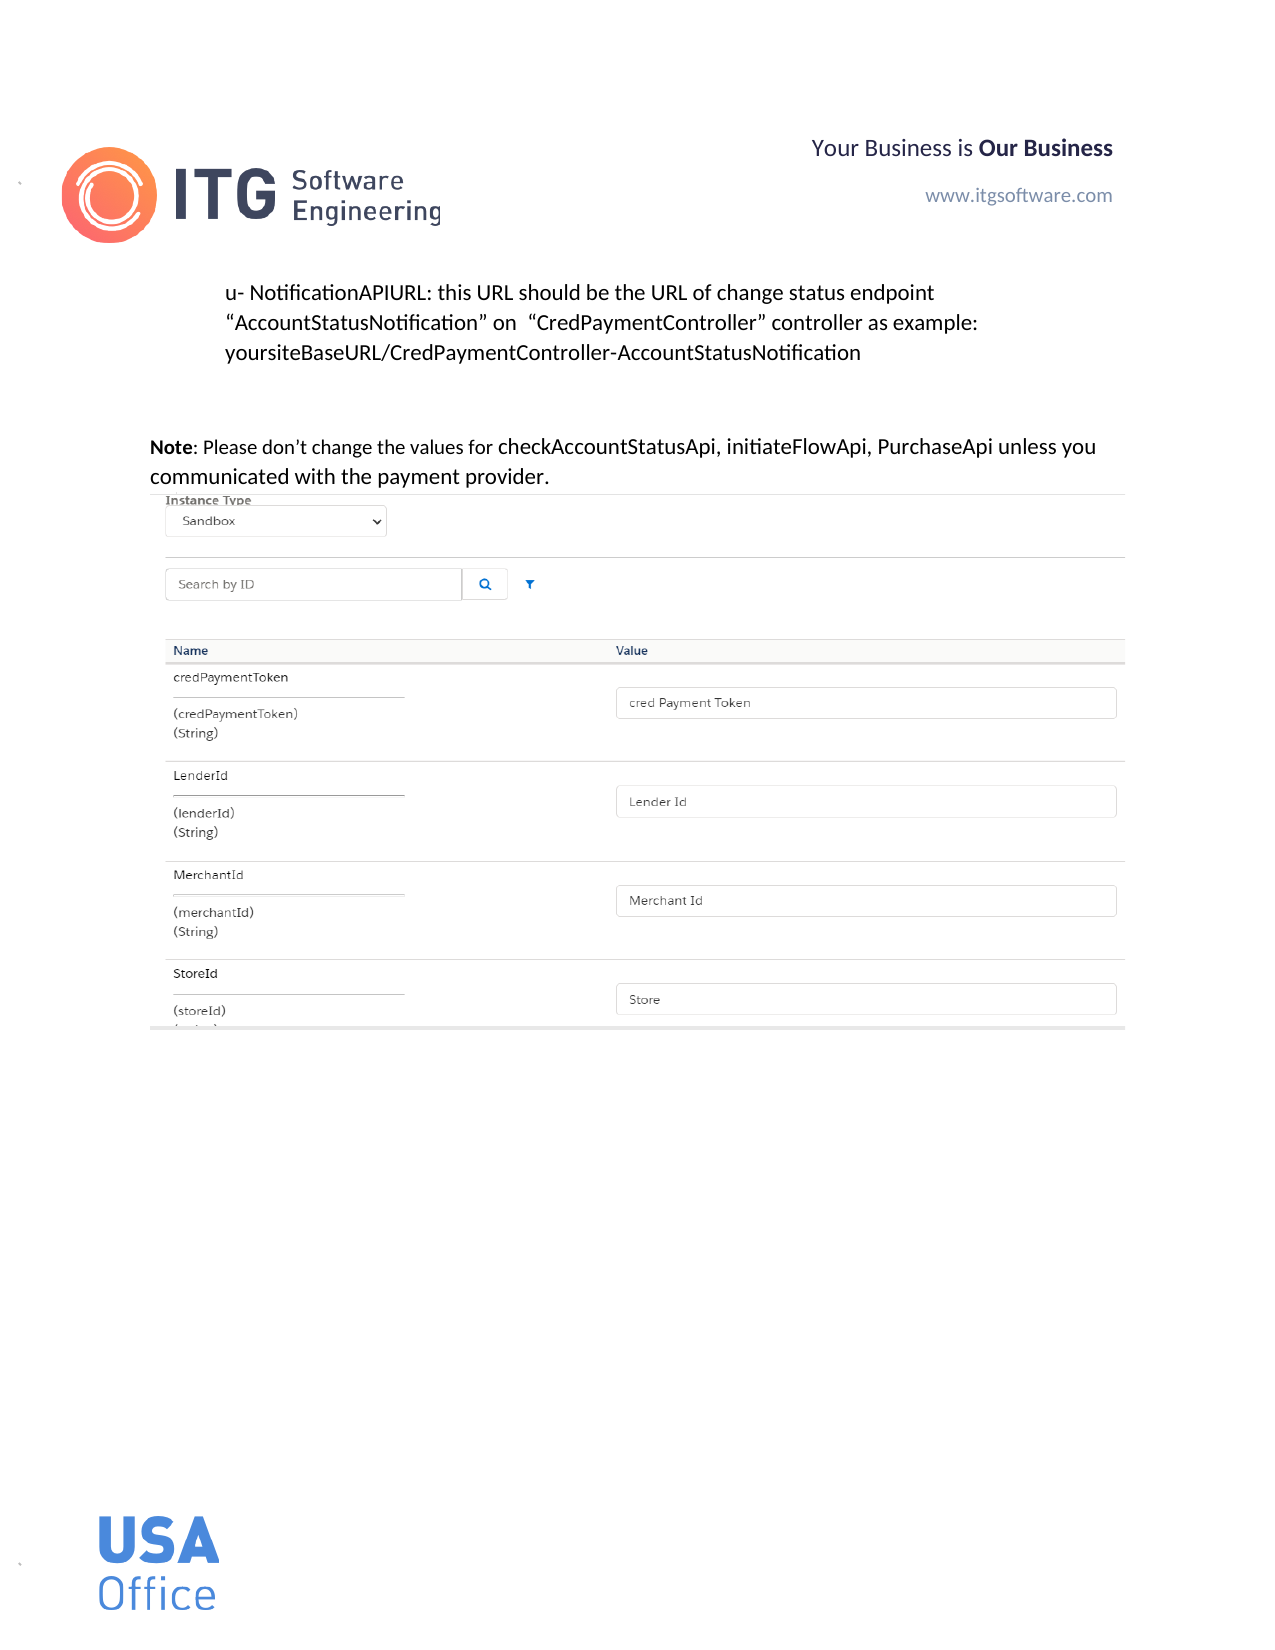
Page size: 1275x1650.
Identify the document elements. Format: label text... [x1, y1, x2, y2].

picture [150, 492, 1125, 1030]
picture [61, 147, 440, 243]
text u- NotificationAPIURL: this URL should be the URL of change status endpoint “AccountStatusNotification” on “CredPaymentController” controller as example: yoursiteBaseURL/CredPaymentController-AccountStatusNotification [225, 278, 1125, 366]
text Note: Please don’t change the values for checkAccountStatusApi, initiateFlowApi, PurchaseApi unless you communicated with the payment provider. [150, 432, 1125, 492]
picture [99, 1516, 219, 1610]
